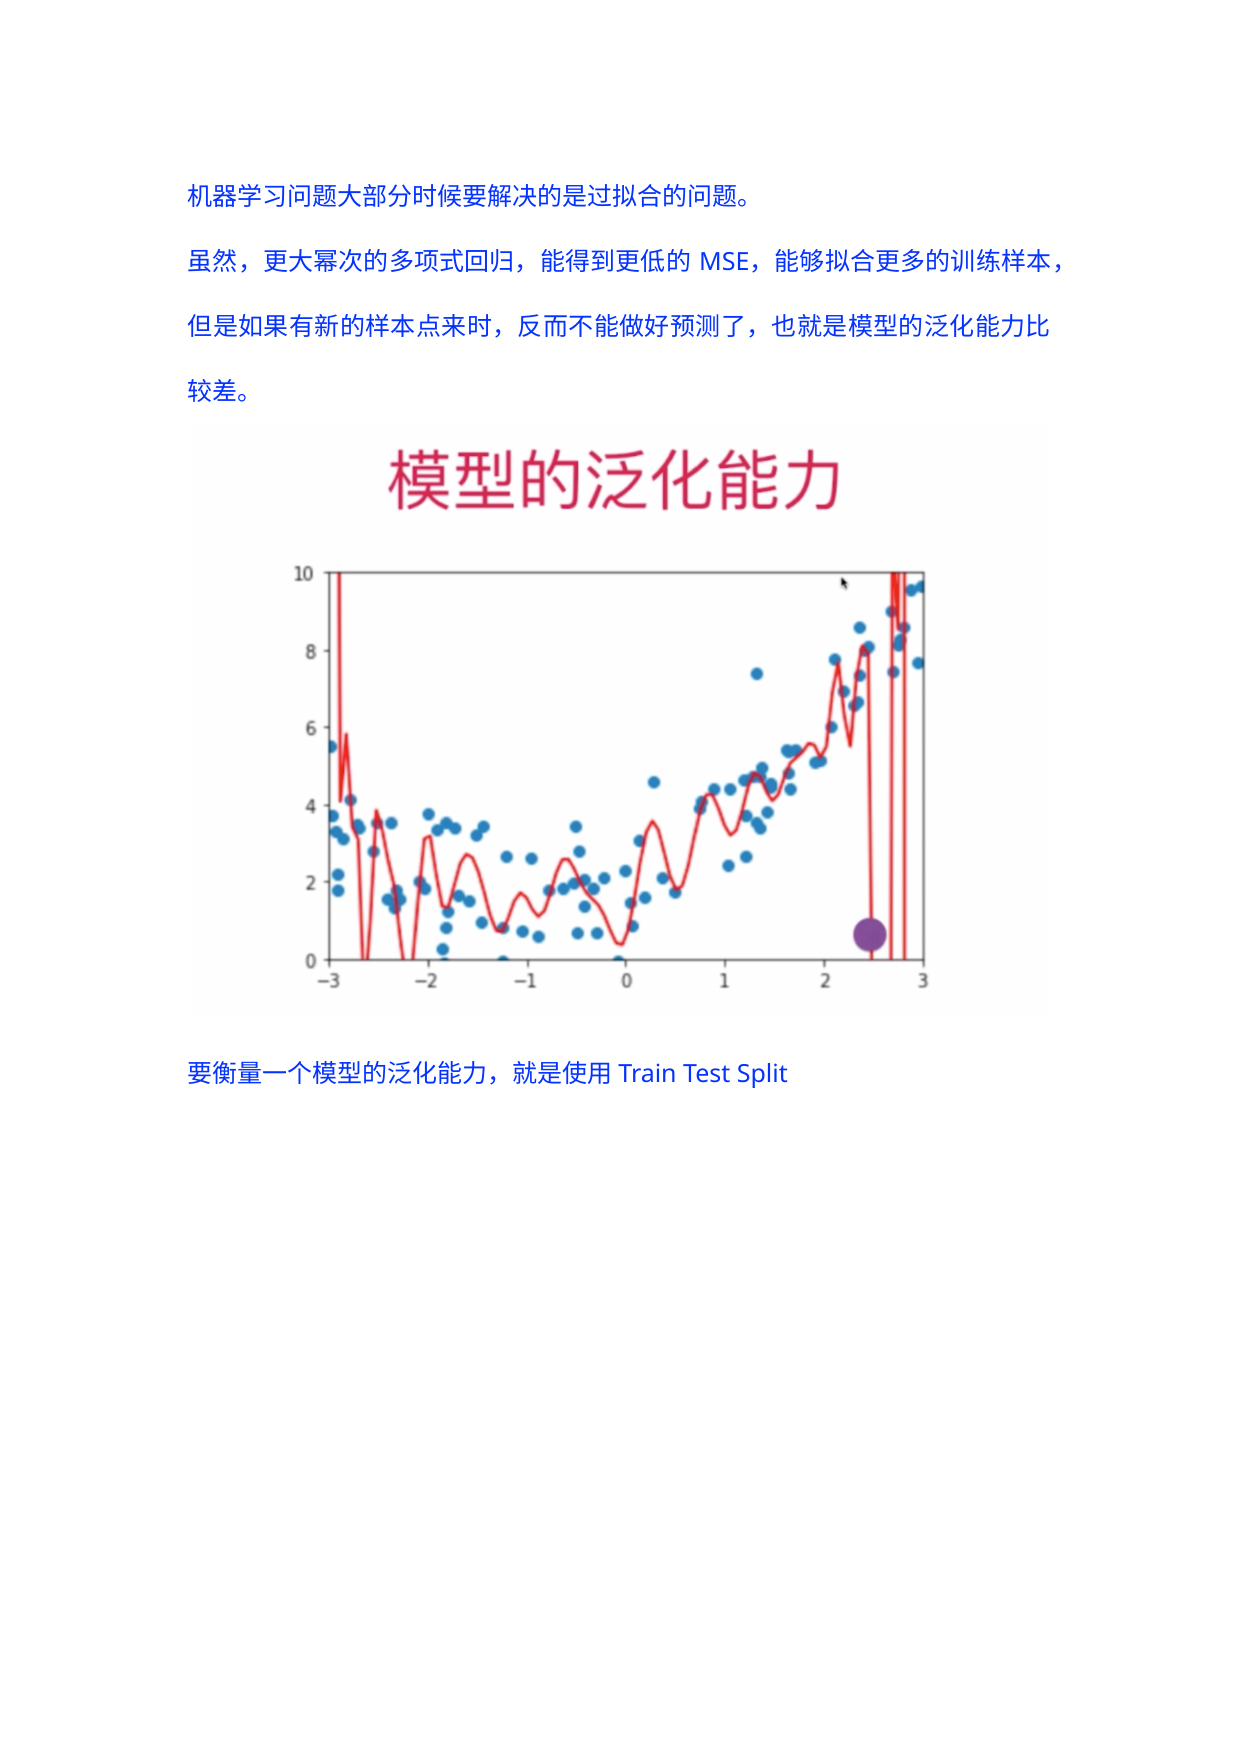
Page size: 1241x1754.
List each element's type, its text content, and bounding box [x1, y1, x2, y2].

text 要衡量一个模型的泛化能力，就是使用 Train Test Split [187, 1039, 1053, 1104]
text 机器学习问题大部分时候要解决的是过拟合的问题。 [187, 162, 1053, 227]
picture [187, 422, 1053, 1017]
text 虽然，更大幂次的多项式回归，能得到更低的 MSE，能够拟合更多的训练样本，但是如果有新的样本点来时，反而不能做好预测了，也就是模型的泛化能力比较差。 [187, 227, 1053, 422]
